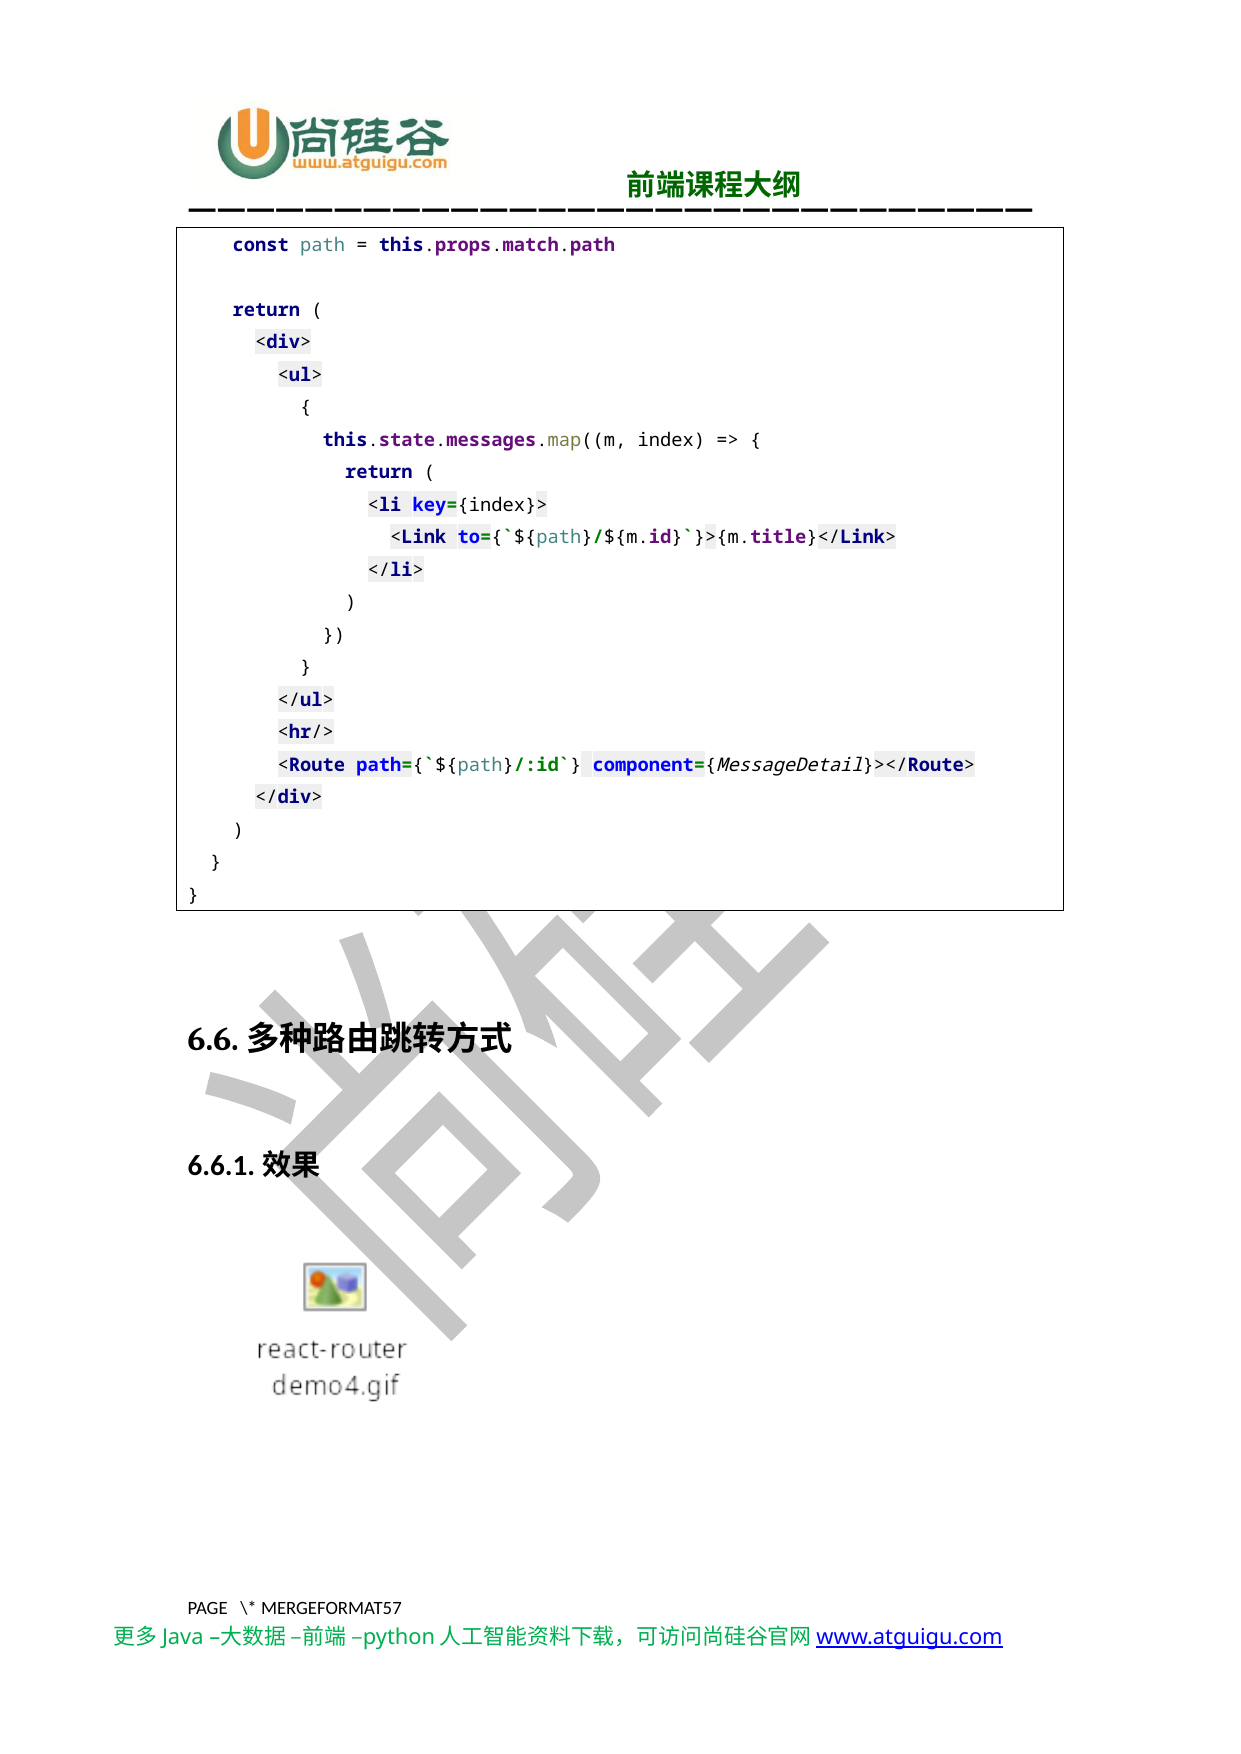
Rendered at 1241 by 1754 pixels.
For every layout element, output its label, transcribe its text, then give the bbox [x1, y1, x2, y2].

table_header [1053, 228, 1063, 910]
picture [187, 88, 479, 195]
subtitle 6.6. 多种路由跳转方式 [187, 1003, 1053, 1068]
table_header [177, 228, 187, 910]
subtitle 6.6.1. 效果 [187, 1130, 1053, 1195]
